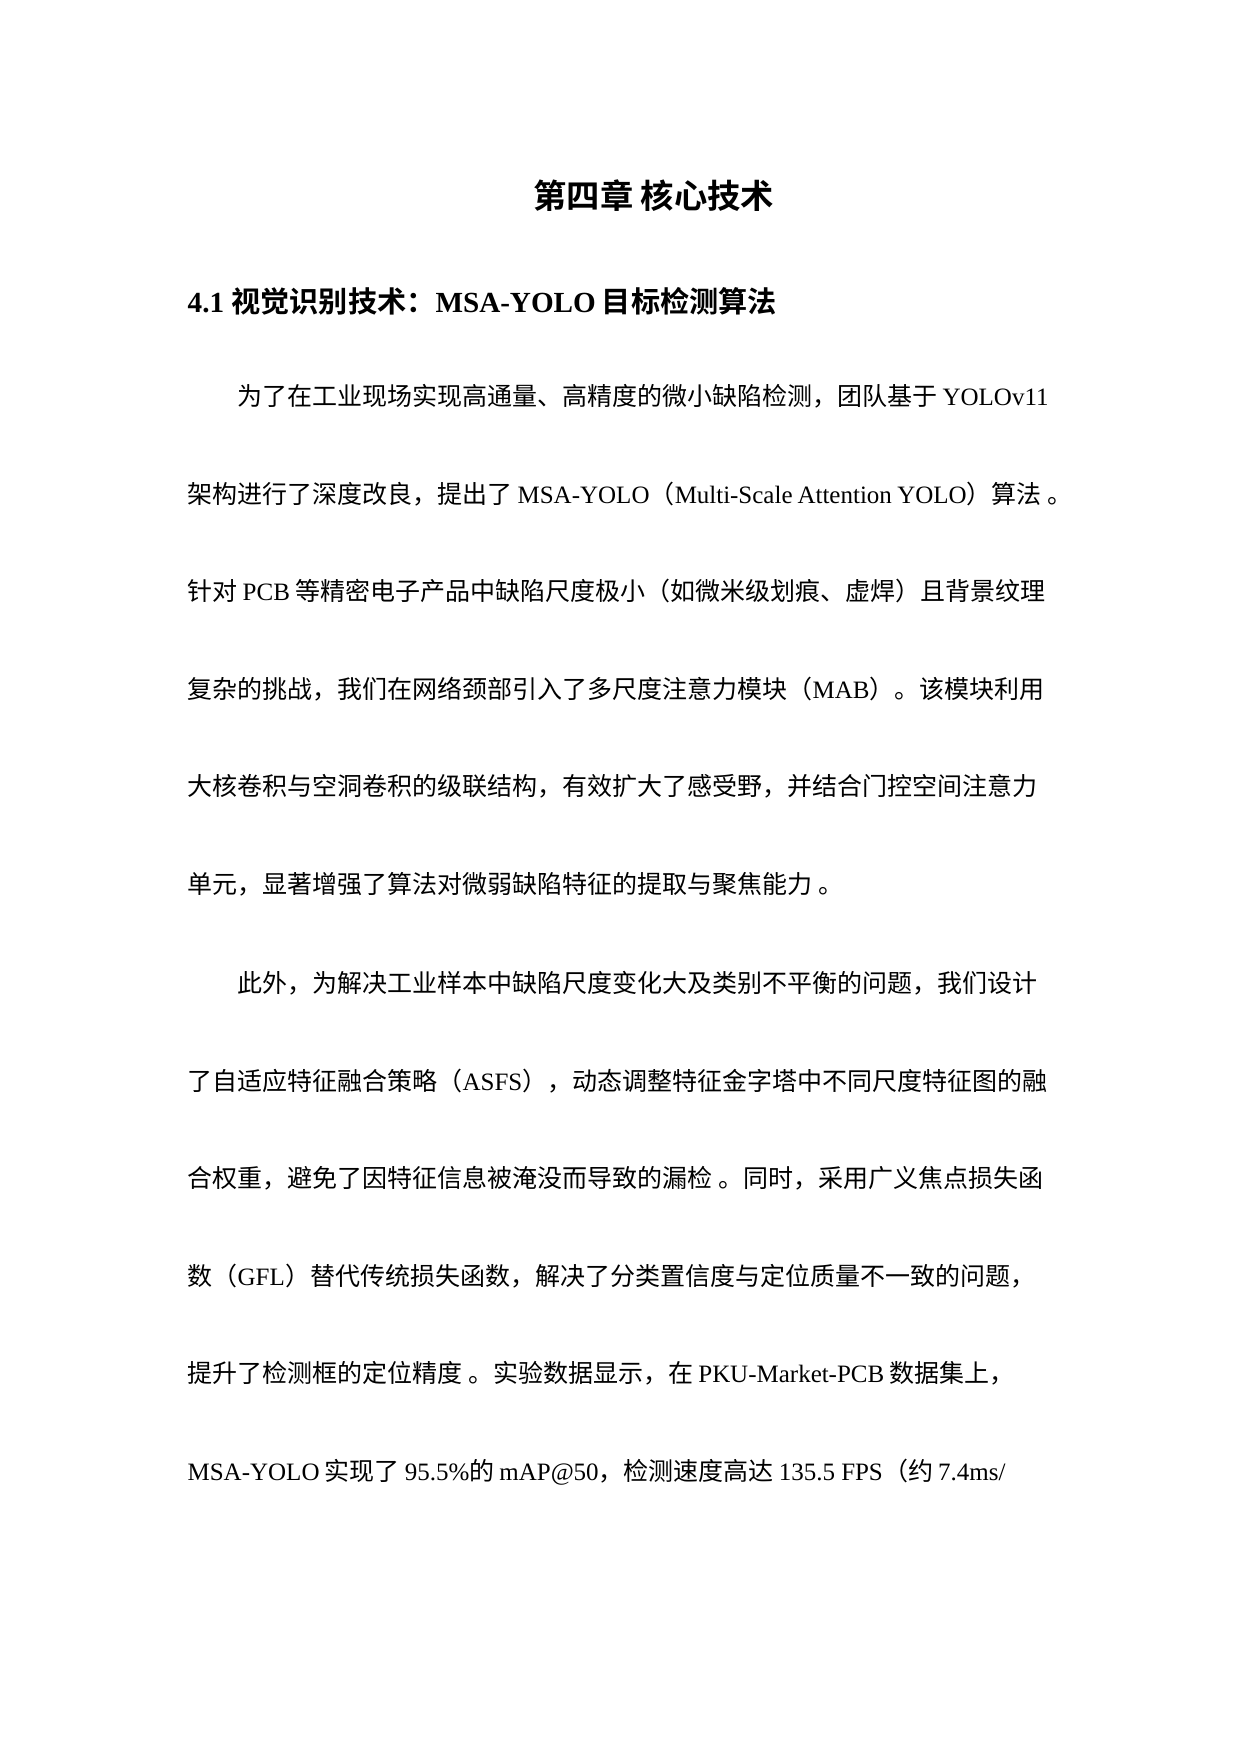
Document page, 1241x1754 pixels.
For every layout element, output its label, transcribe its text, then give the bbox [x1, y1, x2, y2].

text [187, 949, 1053, 1502]
subtitle 4.1 视觉识别技术：MSA-YOLO目标检测算法 [187, 268, 1053, 333]
text 为了在工业现场实现高通量、高精度的微小缺陷检测，团队基于YOLOv11架构进行了深度改良，提出了MSA-YOLO（Multi-Scale Attention YOLO）算法 。针对PCB等精密电子产品中缺陷尺度极小（如微米级划痕、虚焊）且背景纹理复杂的挑战，我们在网络颈部引入了多尺度注意力模块（MAB）。该模块利用大核卷积与空洞卷积的级联结构，有效扩大了感受野，并结合门控空间注意力单元，显著增强了算法对微弱缺陷特征的提取与聚焦能力 。 [187, 362, 1053, 915]
subtitle 第四章 核心技术 [187, 162, 1053, 227]
